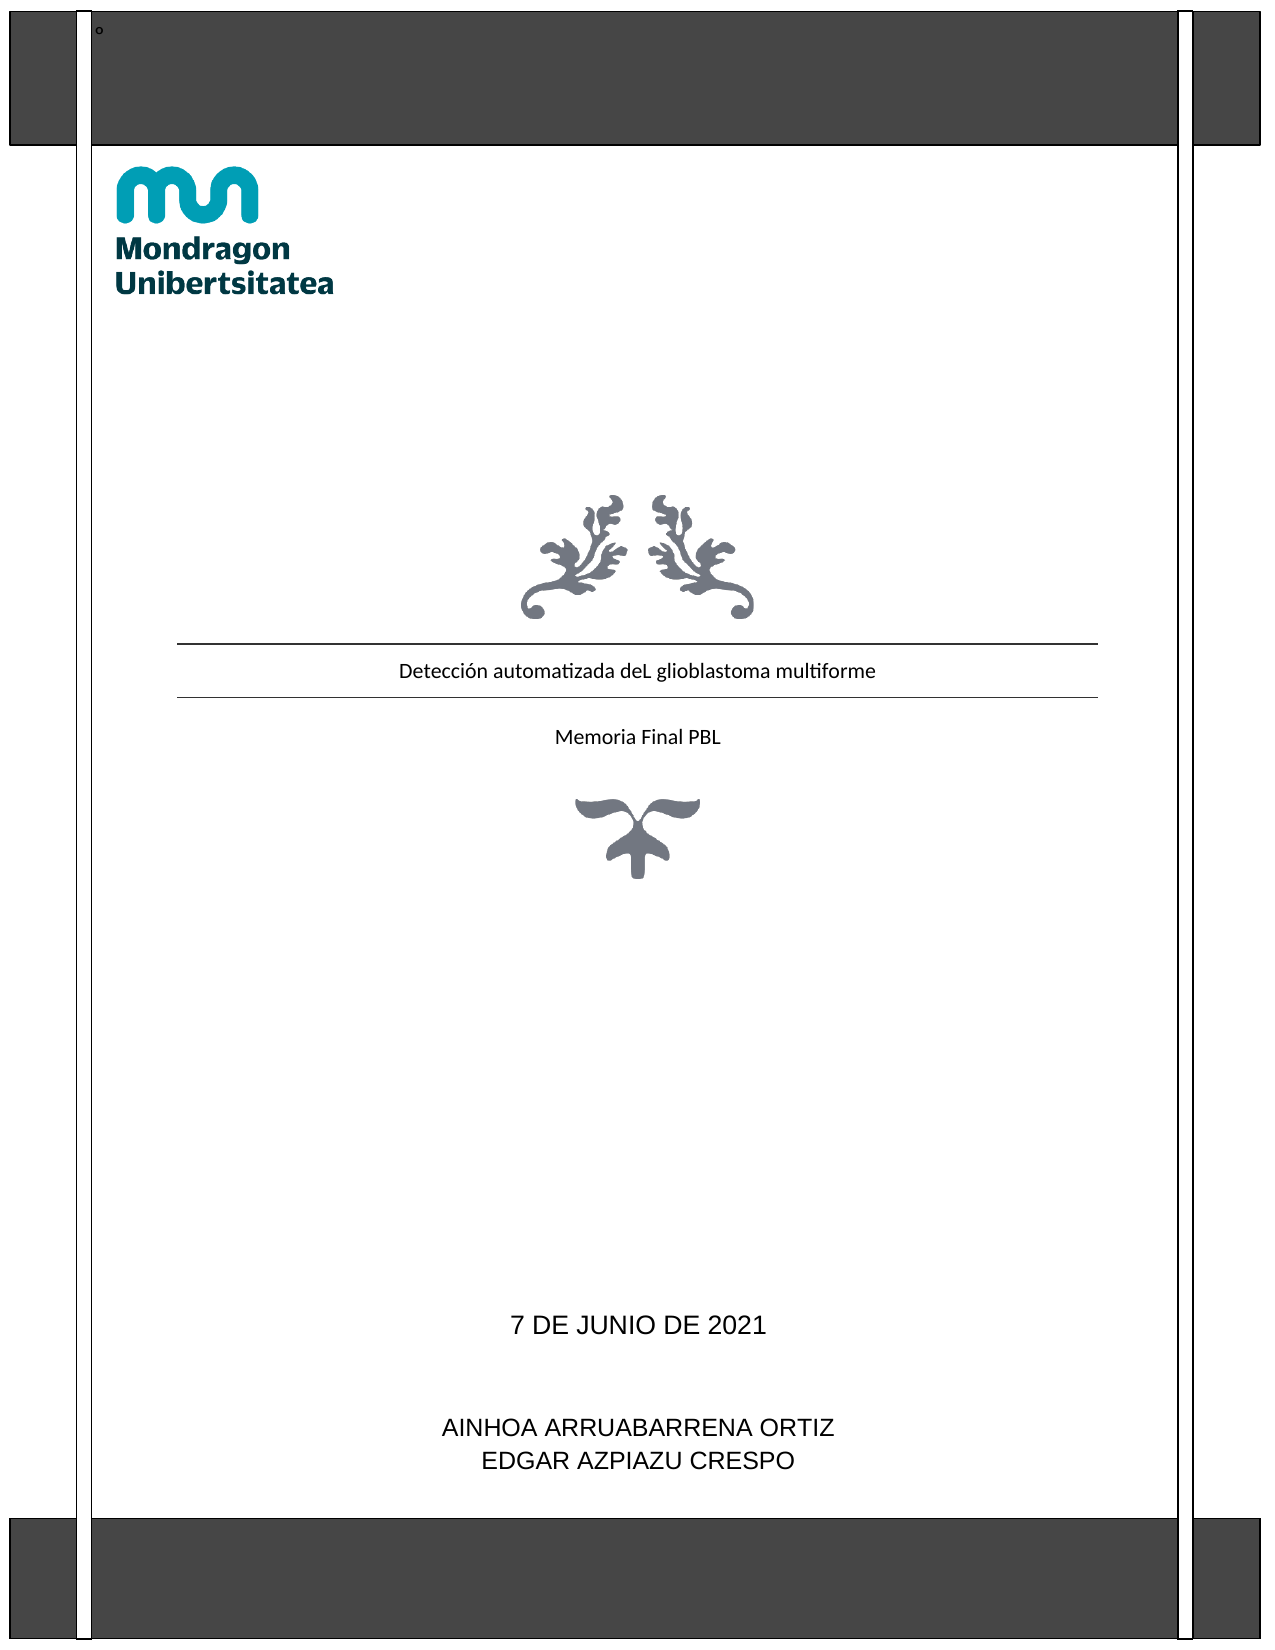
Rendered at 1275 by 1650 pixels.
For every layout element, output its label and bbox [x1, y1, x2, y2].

picture [110, 164, 335, 296]
